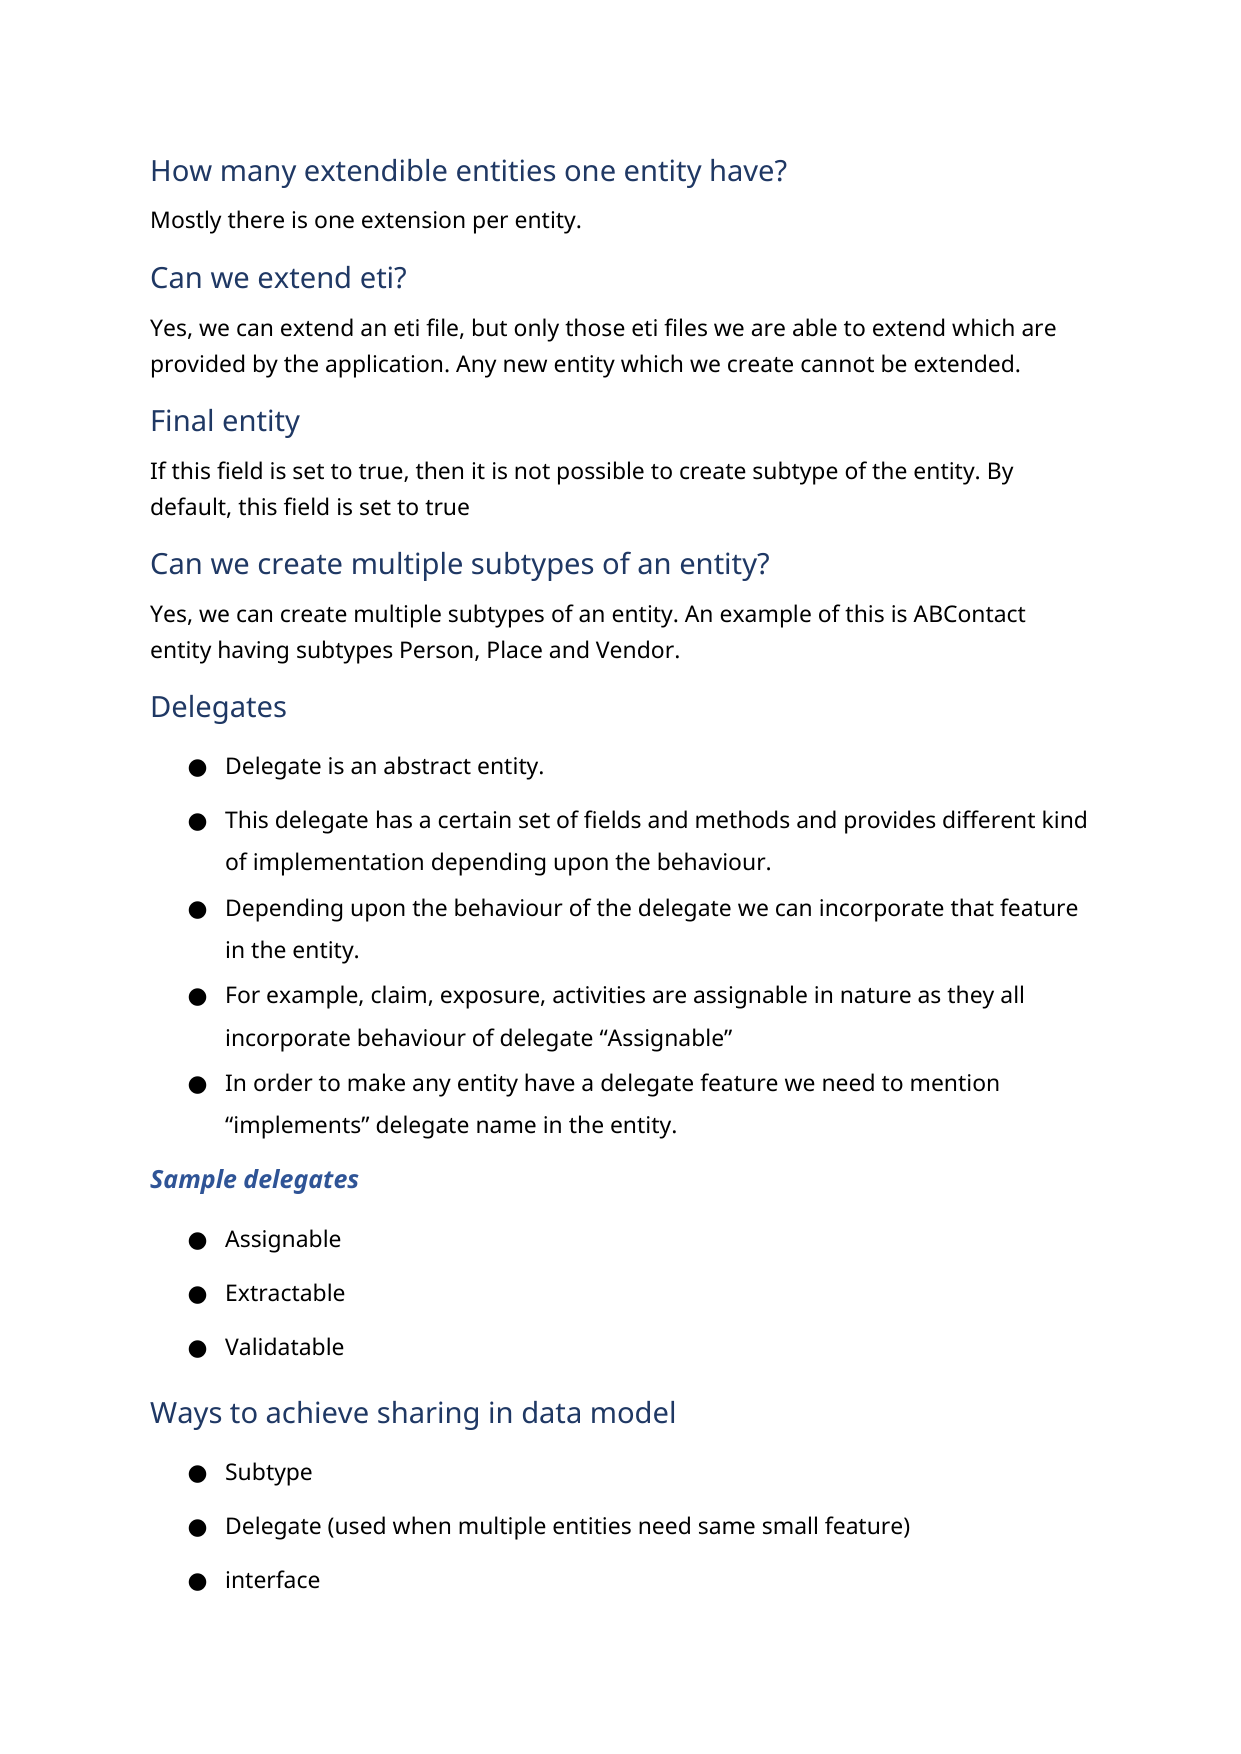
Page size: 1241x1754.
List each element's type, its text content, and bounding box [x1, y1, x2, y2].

list Delegate (used when multiple entities need same small feature) [187, 1500, 1090, 1547]
list This delegate has a certain set of fields and methods and provides different kind of implementation depending upon the behaviour. [187, 794, 1090, 877]
text Yes, we can create multiple subtypes of an entity. An example of this is ABContact entity having subtypes Person, Place and Vendor. [150, 598, 1090, 665]
list Validatable [187, 1321, 1090, 1368]
subtitle Ways to achieve sharing in data model [150, 1392, 1090, 1432]
text Mostly there is one extension per entity. [150, 204, 1090, 236]
list Extractable [187, 1267, 1090, 1314]
text If this field is set to true, then it is not possible to create subtype of the entity. By default, this field is set to true [150, 454, 1090, 522]
list Subtype [187, 1446, 1090, 1493]
list Assignable [187, 1213, 1090, 1260]
subtitle Can we extend eti? [150, 257, 1090, 297]
subtitle Can we create multiple subtypes of an entity? [150, 543, 1090, 583]
list Delegate is an abstract entity. [187, 741, 1090, 788]
list Depending upon the behaviour of the delegate we can incorporate that feature in the entity. [187, 882, 1090, 965]
subtitle Delegates [150, 686, 1090, 726]
list interface [187, 1554, 1090, 1601]
list For example, claim, exposure, activities are assignable in nature as they all incorporate behaviour of delegate “Assignable” [187, 970, 1090, 1053]
subtitle How many extendible entities one entity have? [150, 150, 1090, 190]
subtitle Sample delegates [150, 1162, 1090, 1196]
subtitle Final entity [150, 400, 1090, 440]
text Yes, we can extend an eti file, but only those eti files we are able to extend which are provided by the application. Any new entity which we create cannot be extended. [150, 312, 1090, 379]
list In order to make any entity have a delegate feature we need to mention “implements” delegate name in the entity. [187, 1057, 1090, 1140]
